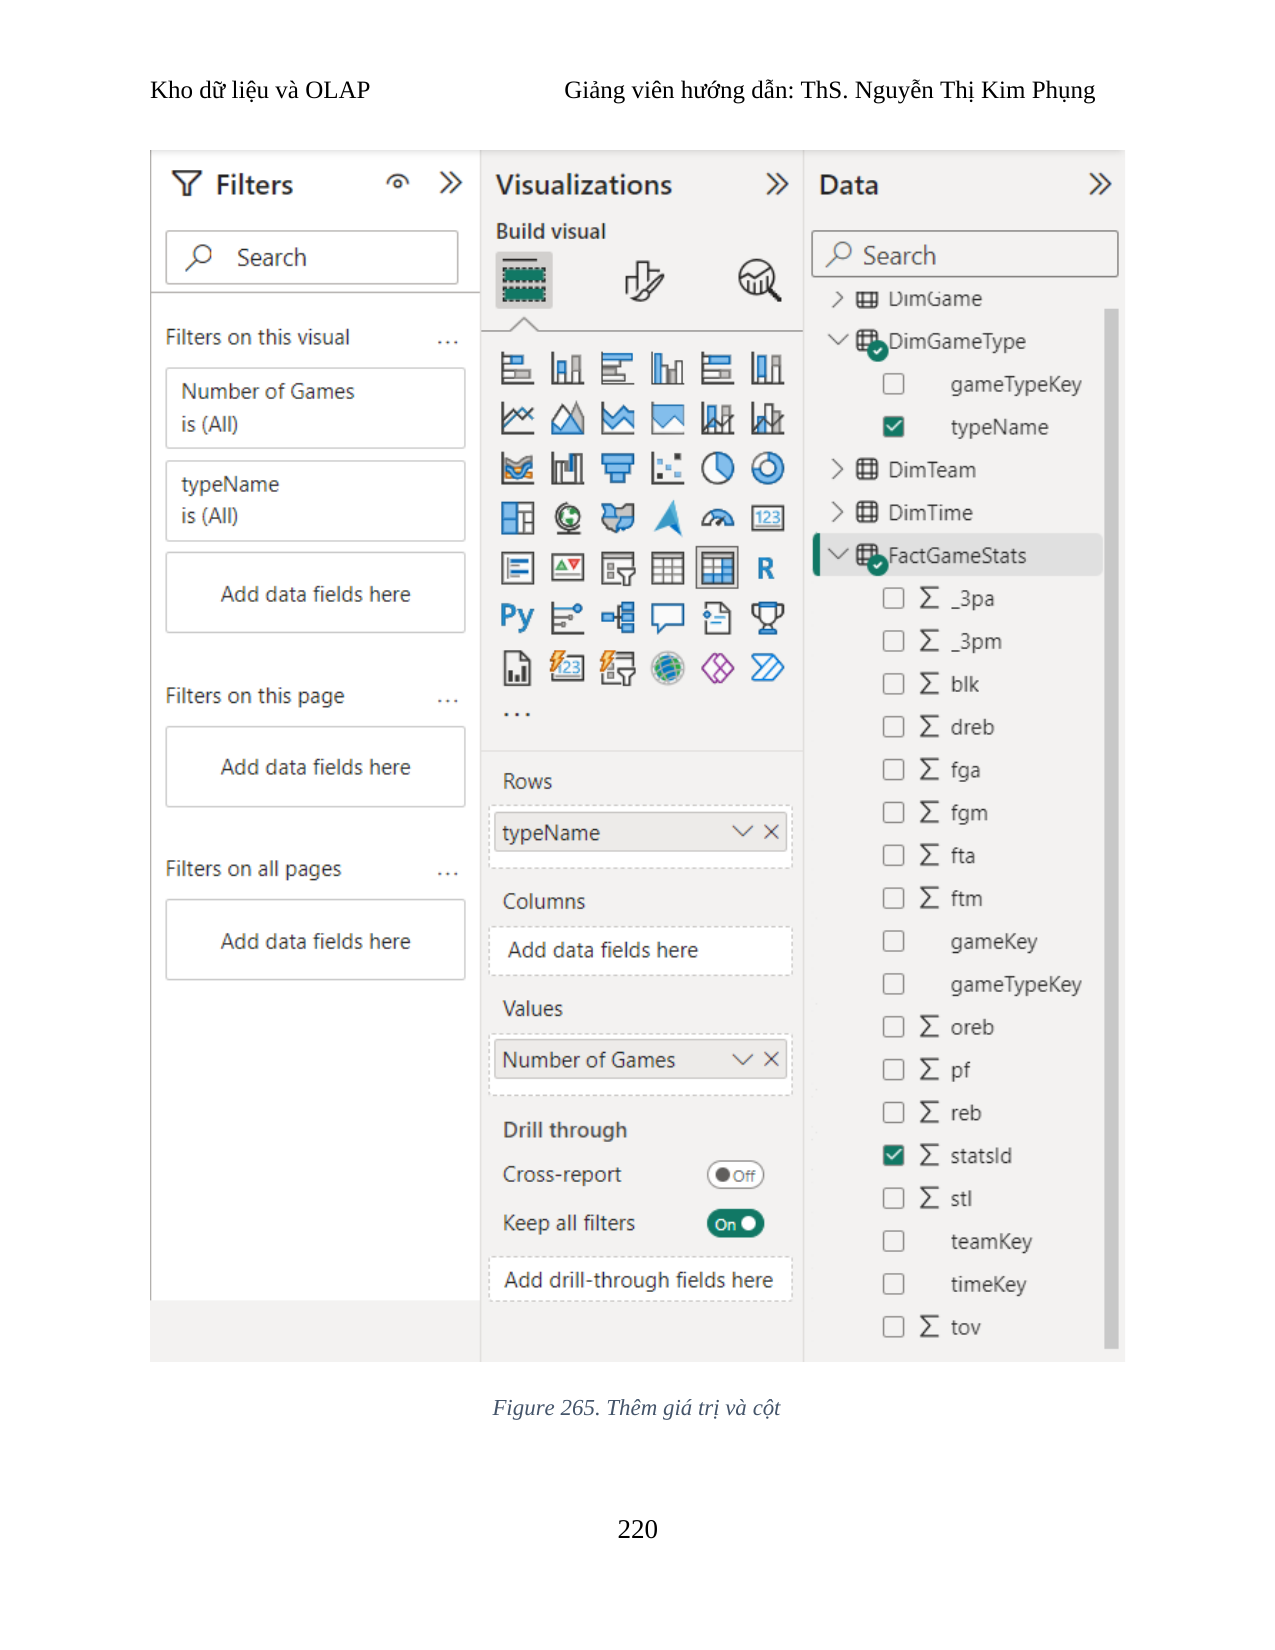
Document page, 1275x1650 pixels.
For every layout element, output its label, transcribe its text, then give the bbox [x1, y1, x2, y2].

picture [150, 150, 1125, 1362]
